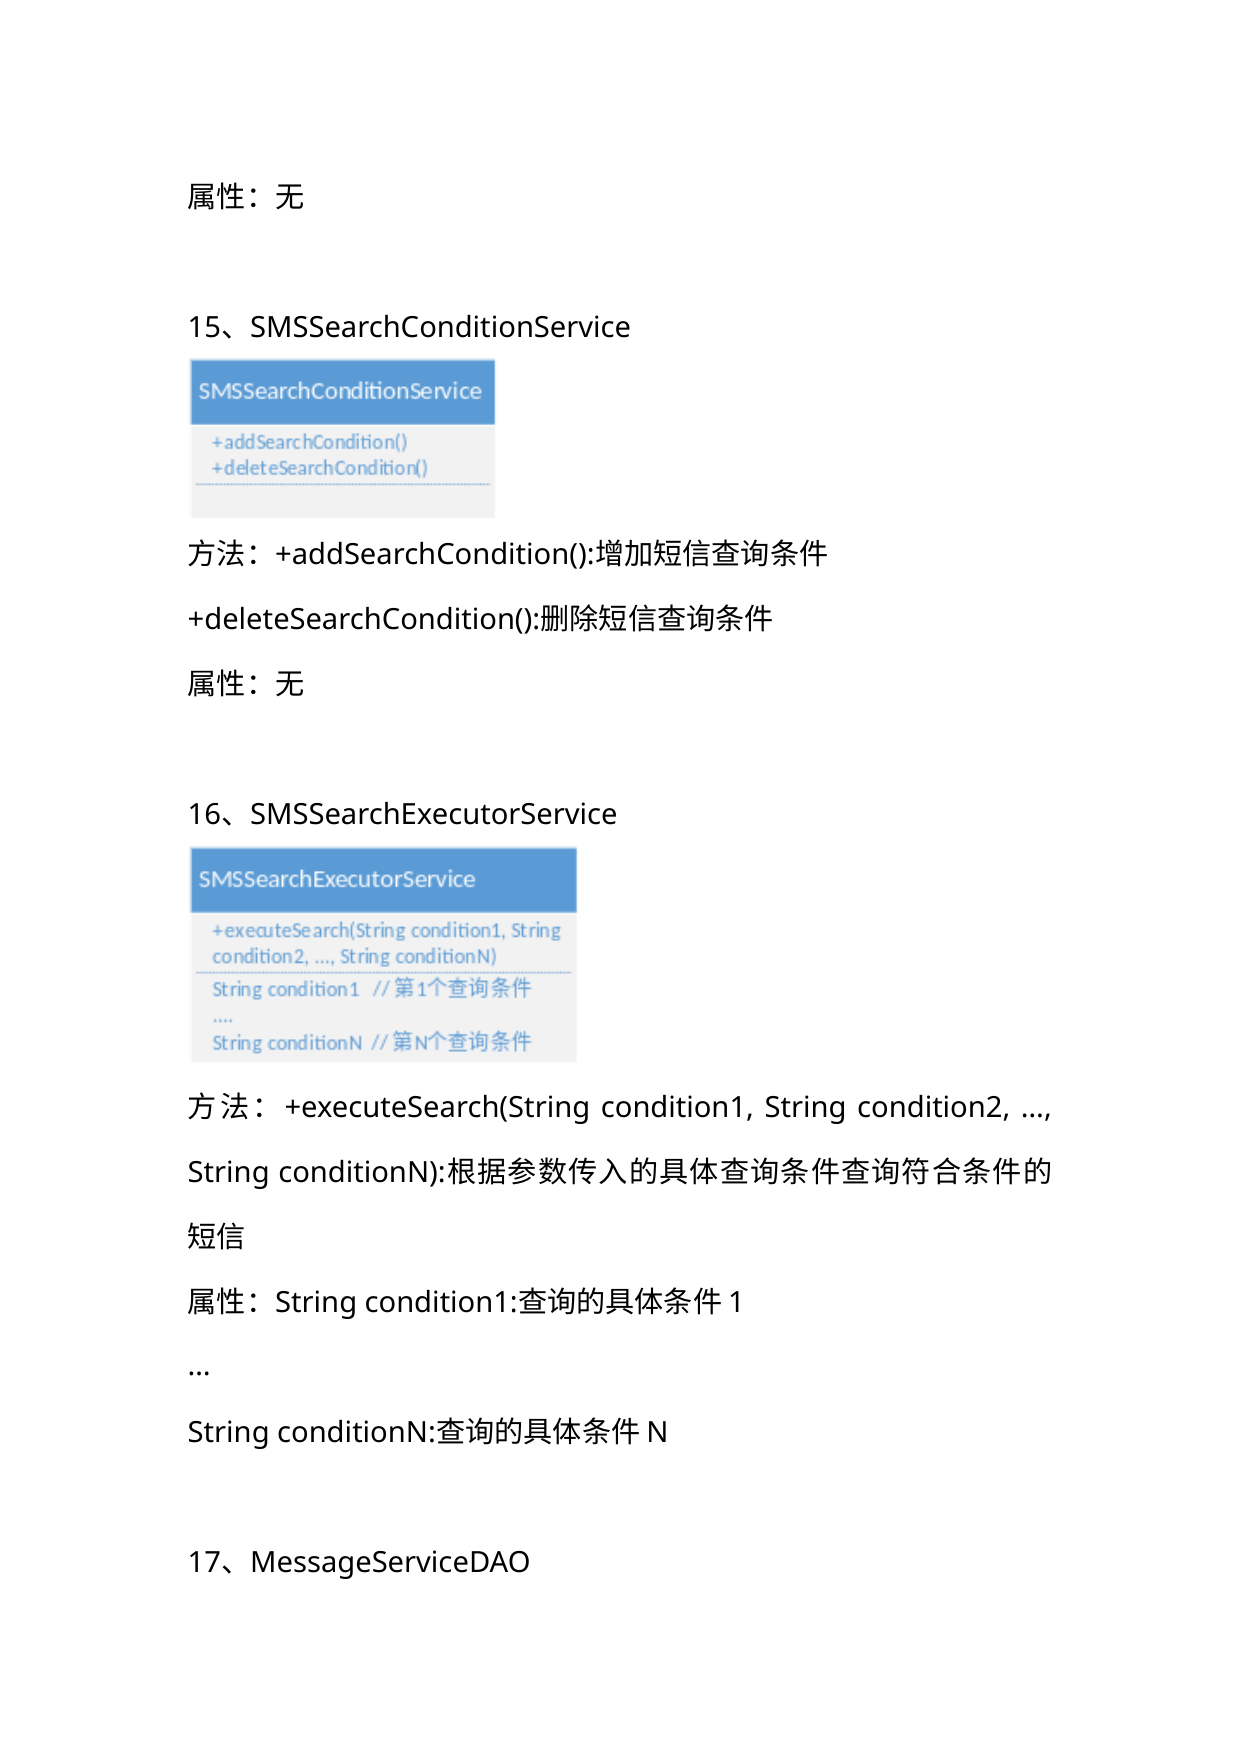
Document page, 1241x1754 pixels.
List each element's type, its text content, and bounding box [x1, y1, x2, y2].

text +deleteSearchCondition():删除短信查询条件 [187, 584, 1053, 649]
text 属性：String condition1:查询的具体条件1 [187, 1267, 1053, 1332]
text 属性：无 [187, 649, 1053, 714]
text 方法：+addSearchCondition():增加短信查询条件 [187, 519, 1053, 584]
text … [187, 1332, 1053, 1397]
text 属性：无 [187, 162, 1053, 227]
text String conditionN:查询的具体条件N [187, 1397, 1053, 1462]
text 16、SMSSearchExecutorService [187, 779, 1053, 844]
text 方法：+executeSearch(String condition1, String condition2, …, String conditionN):根据参数传入的具体查询条件查询符合条件的短信 [187, 1072, 1053, 1267]
text 17、MessageServiceDAO [187, 1527, 1053, 1592]
text 15、SMSSearchConditionService [187, 292, 1053, 357]
